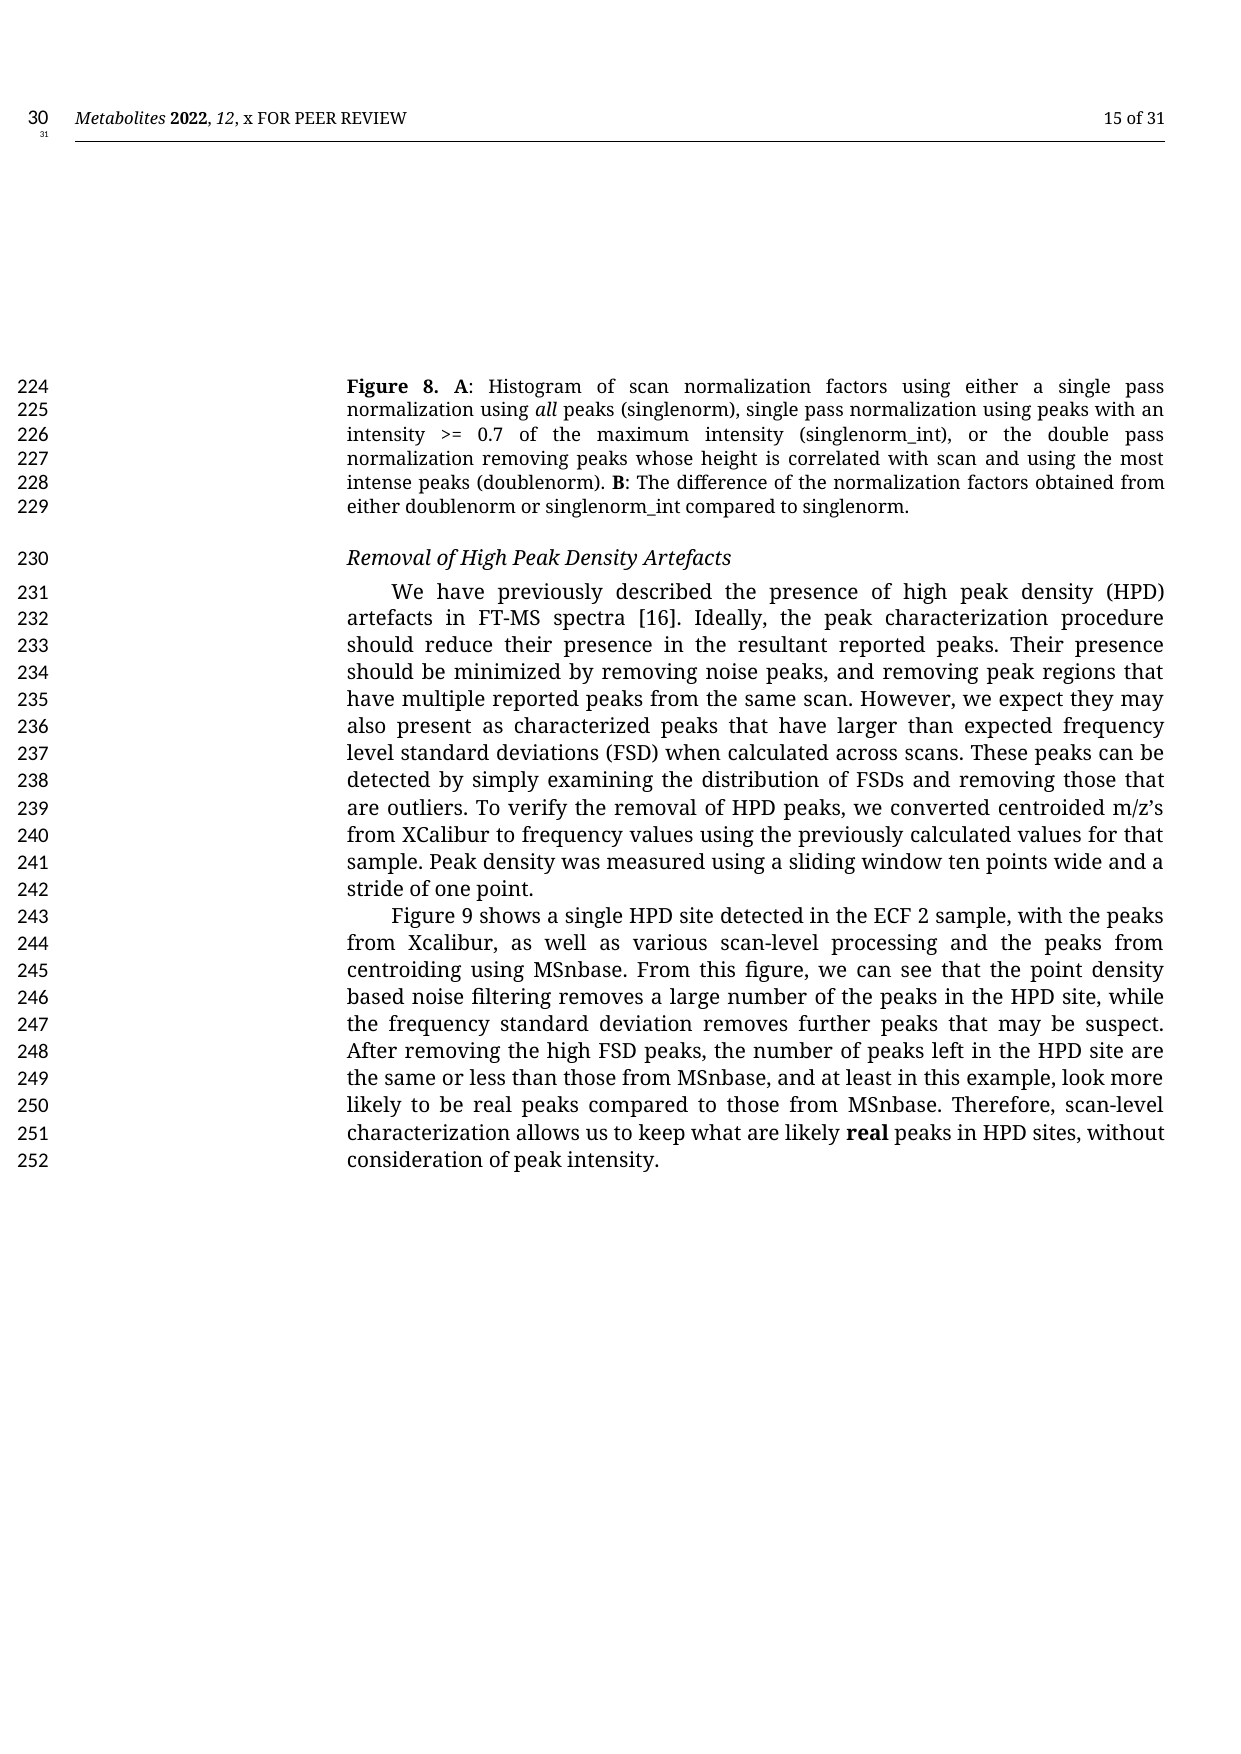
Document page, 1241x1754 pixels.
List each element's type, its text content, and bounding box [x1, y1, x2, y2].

text Figure 8. A: Histogram of scan normalization factors using either a single pass normalization using all peaks (singlenorm), single pass normalization using peaks with an intensity >= 0.7 of the maximum intensity (singlenorm_int), or the double pass normalization removing peaks whose height is correlated with scan and using the most intense peaks (doublenorm). B: The difference of the normalization factors obtained from either doublenorm or singlenorm_int compared to singlenorm. [347, 374, 1165, 519]
text We have previously described the presence of high peak density (HPD) artefacts in FT-MS spectra [16]. Ideally, the peak characterization procedure should reduce their presence in the resultant reported peaks. Their presence should be minimized by removing noise peaks, and removing peak regions that have multiple reported peaks from the same scan. However, we expect they may also present as characterized peaks that have larger than expected frequency level standard deviations (FSD) when calculated across scans. These peaks can be detected by simply examining the distribution of FSDs and removing those that are outliers. To verify the removal of HPD peaks, we converted centroided m/z’s from XCalibur to frequency values using the previously calculated values for that sample. Peak density was measured using a sliding window ten points wide and a stride of one point. [347, 577, 1165, 902]
text Figure 9 shows a single HPD site detected in the ECF 2 sample, with the peaks from Xcalibur, as well as various scan-level processing and the peaks from centroiding using MSnbase. From this figure, we can see that the point density based noise filtering removes a large number of the peaks in the HPD site, while the frequency standard deviation removes further peaks that may be suspect. After removing the high FSD peaks, the number of peaks left in the HPD site are the same or less than those from MSnbase, and at least in this example, look more likely to be real peaks compared to those from MSnbase. Therefore, scan-level characterization allows us to keep what are likely real peaks in HPD sites, without consideration of peak intensity. [347, 902, 1165, 1173]
subtitle Removal of High Peak Density Artefacts [347, 544, 1165, 571]
